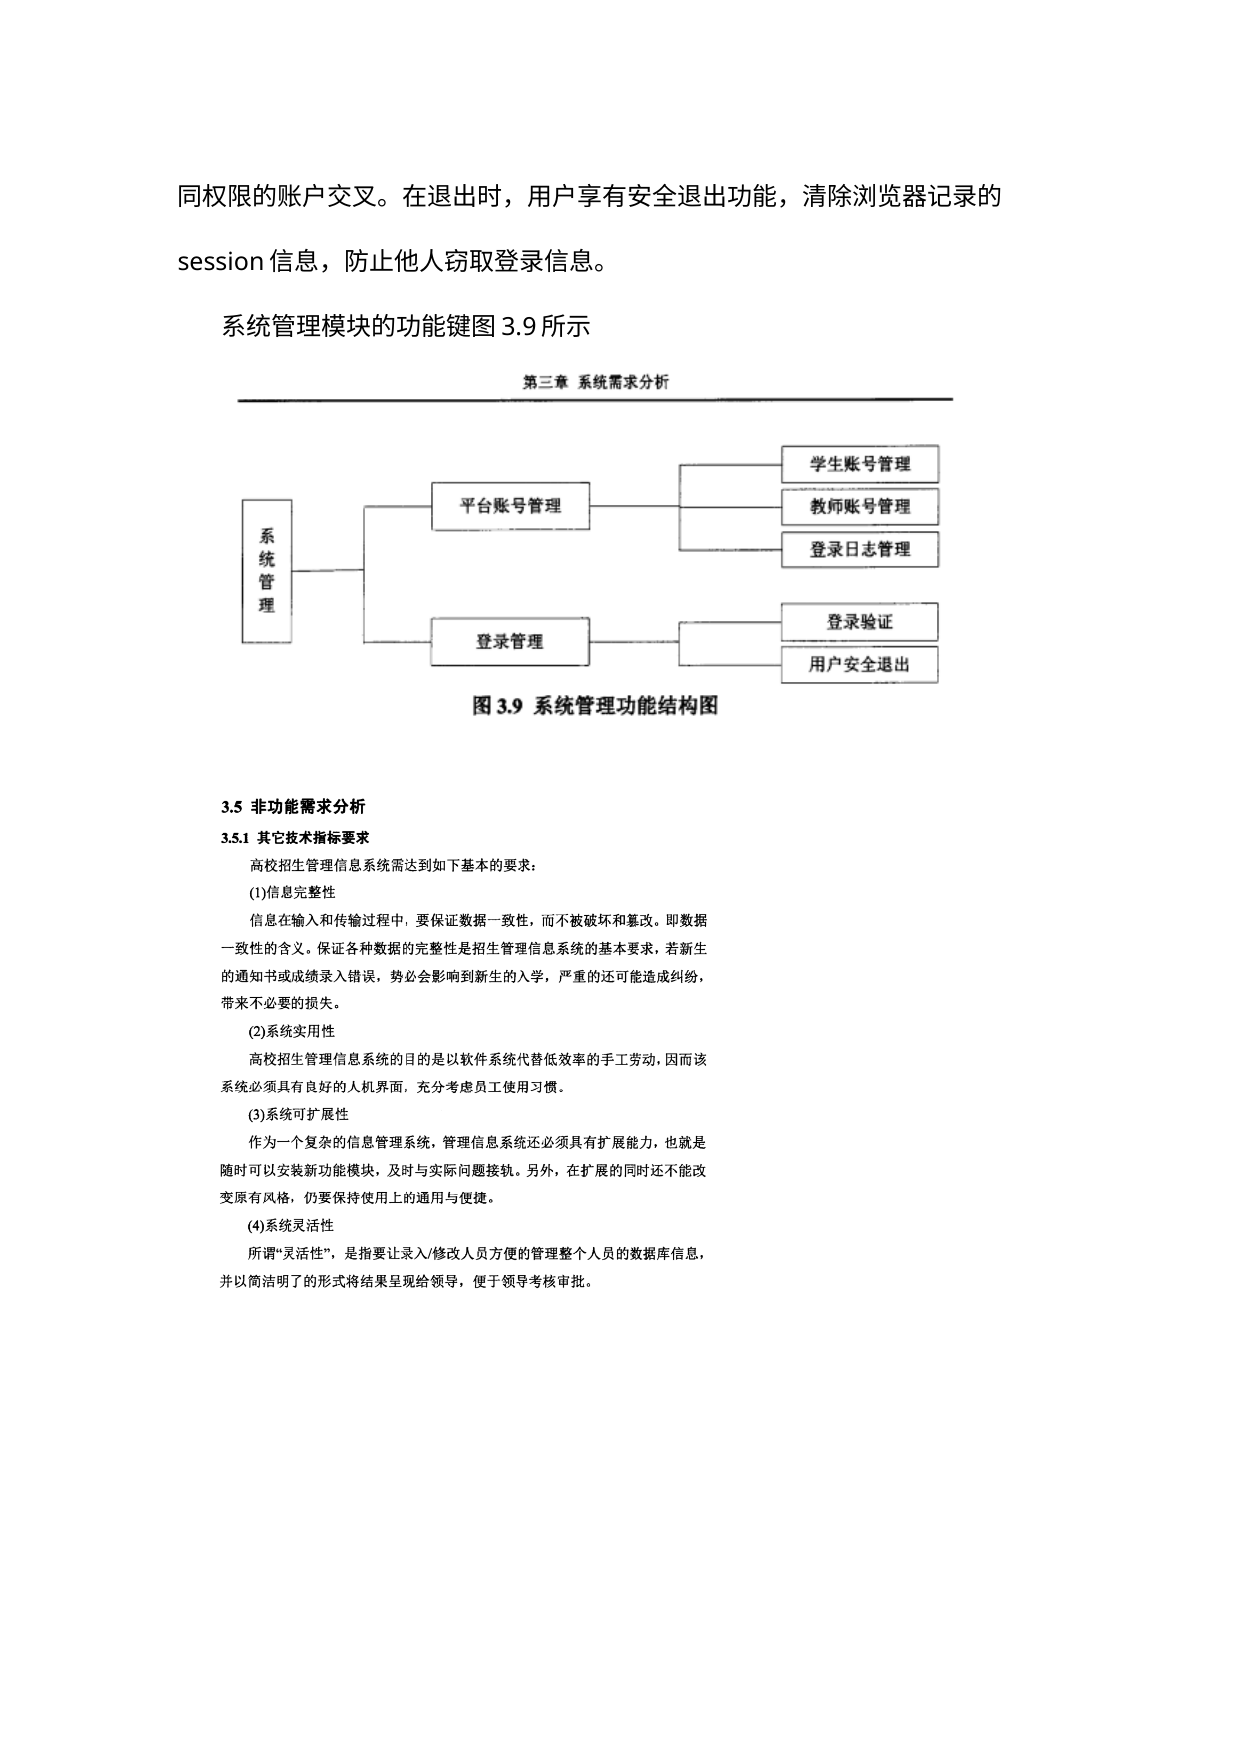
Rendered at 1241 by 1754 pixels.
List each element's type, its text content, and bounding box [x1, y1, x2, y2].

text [177, 162, 1087, 292]
text 系统管理模块的功能键图3.9所示 [177, 292, 1087, 357]
picture [177, 357, 1043, 755]
picture [177, 779, 750, 1299]
